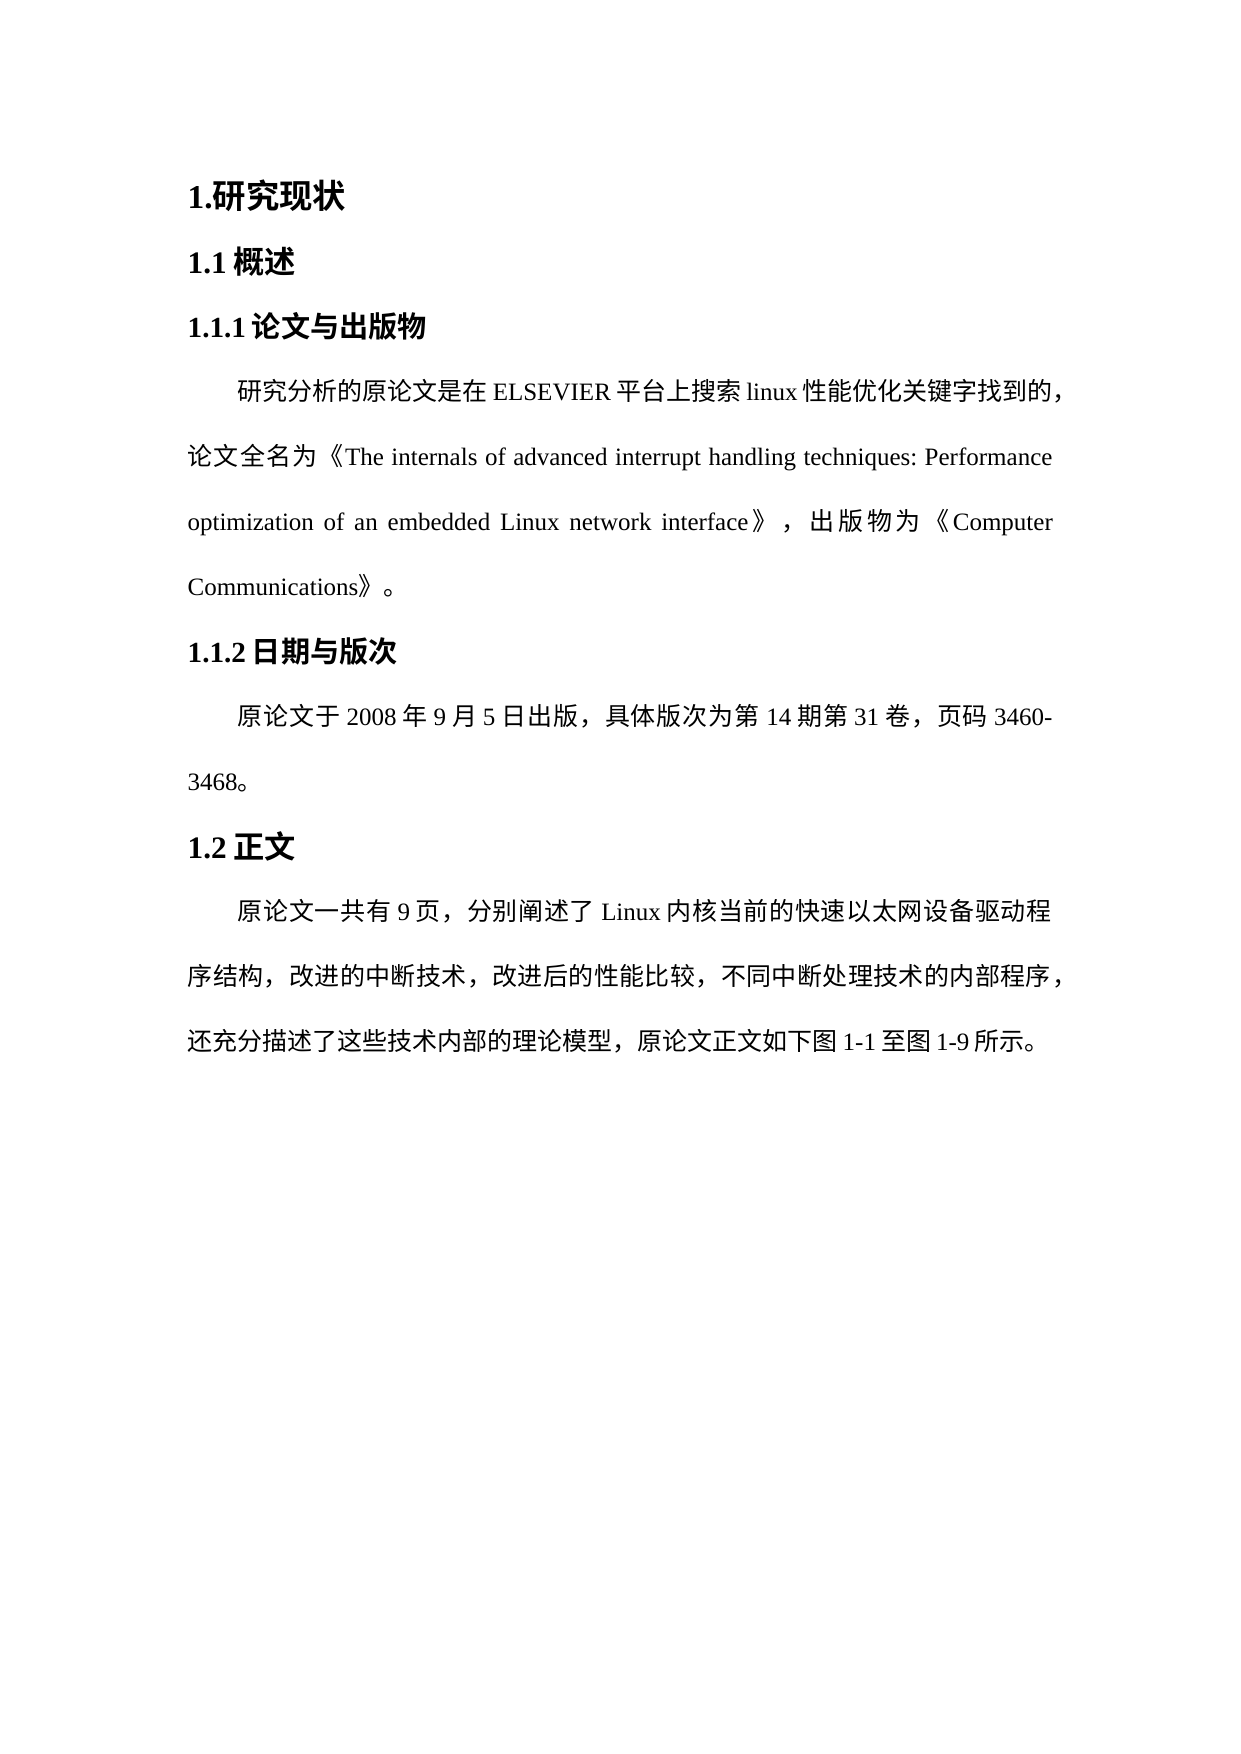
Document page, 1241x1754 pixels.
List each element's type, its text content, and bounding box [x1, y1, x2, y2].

subtitle 1.1概述 [187, 227, 1053, 292]
subtitle 1.1.2日期与版次 [187, 617, 1053, 682]
text 原论文一共有9页，分别阐述了Linux内核当前的快速以太网设备驱动程序结构，改进的中断技术，改进后的性能比较，不同中断处理技术的内部程序，还充分描述了这些技术内部的理论模型，原论文正文如下图1-1至图1-9所示。 [187, 877, 1053, 1072]
subtitle 1.1.1论文与出版物 [187, 292, 1053, 357]
subtitle 1.2正文 [187, 812, 1053, 877]
text 原论文于2008年9月5日出版，具体版次为第14期第31卷，页码3460-3468。 [187, 682, 1053, 812]
subtitle 1.研究现状 [187, 162, 1053, 227]
text 研究分析的原论文是在ELSEVIER平台上搜索linux性能优化关键字找到的，论文全名为《The internals of advanced interrupt handling techniques: Performance optimization of an embedded Linux network interface》，出版物为《Computer Communications》。 [187, 357, 1053, 617]
